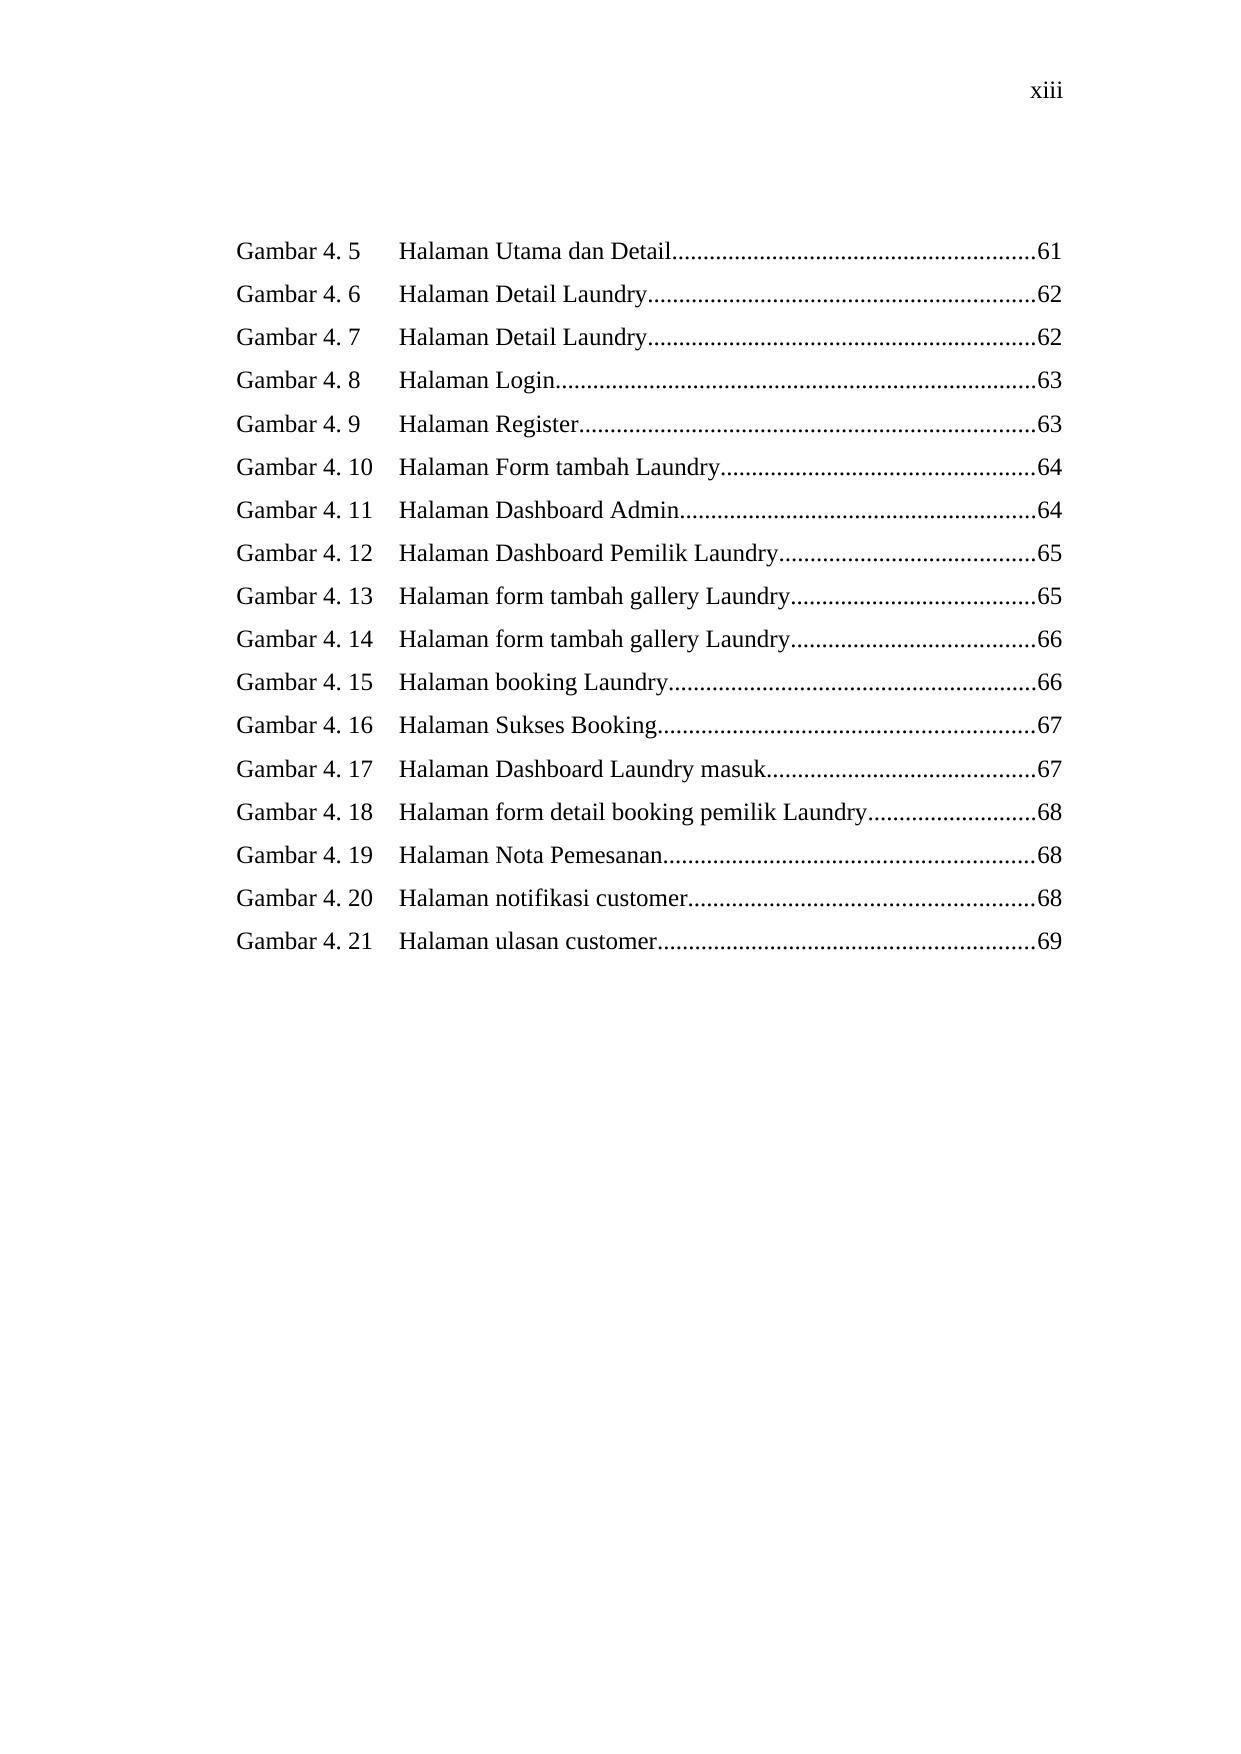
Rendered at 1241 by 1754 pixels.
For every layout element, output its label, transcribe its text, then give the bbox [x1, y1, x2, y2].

text Gambar 4. 5 Halaman Utama dan Detail 61 [236, 236, 1063, 265]
text Gambar 4. 18 Halaman form detail booking pemilik Laundry 68 [236, 797, 1063, 826]
text Gambar 4. 10 Halaman Form tambah Laundry 64 [236, 452, 1063, 481]
text Gambar 4. 21 Halaman ulasan customer 69 [236, 926, 1063, 955]
text Gambar 4. 11 Halaman Dashboard Admin 64 [236, 495, 1063, 524]
text Gambar 4. 20 Halaman notifikasi customer 68 [236, 883, 1063, 912]
text Gambar 4. 19 Halaman Nota Pemesanan 68 [236, 840, 1063, 869]
text Gambar 4. 14 Halaman form tambah gallery Laundry 66 [236, 624, 1063, 653]
text Gambar 4. 15 Halaman booking Laundry 66 [236, 667, 1063, 696]
text Gambar 4. 9 Halaman Register 63 [236, 409, 1063, 437]
text Gambar 4. 17 Halaman Dashboard Laundry masuk 67 [236, 754, 1063, 782]
text Gambar 4. 8 Halaman Login 63 [236, 366, 1063, 394]
text Gambar 4. 6 Halaman Detail Laundry 62 [236, 279, 1063, 308]
text Gambar 4. 13 Halaman form tambah gallery Laundry 65 [236, 581, 1063, 610]
text Gambar 4. 7 Halaman Detail Laundry 62 [236, 322, 1063, 351]
text Gambar 4. 12 Halaman Dashboard Pemilik Laundry 65 [236, 538, 1063, 567]
text Gambar 4. 16 Halaman Sukses Booking 67 [236, 711, 1063, 739]
